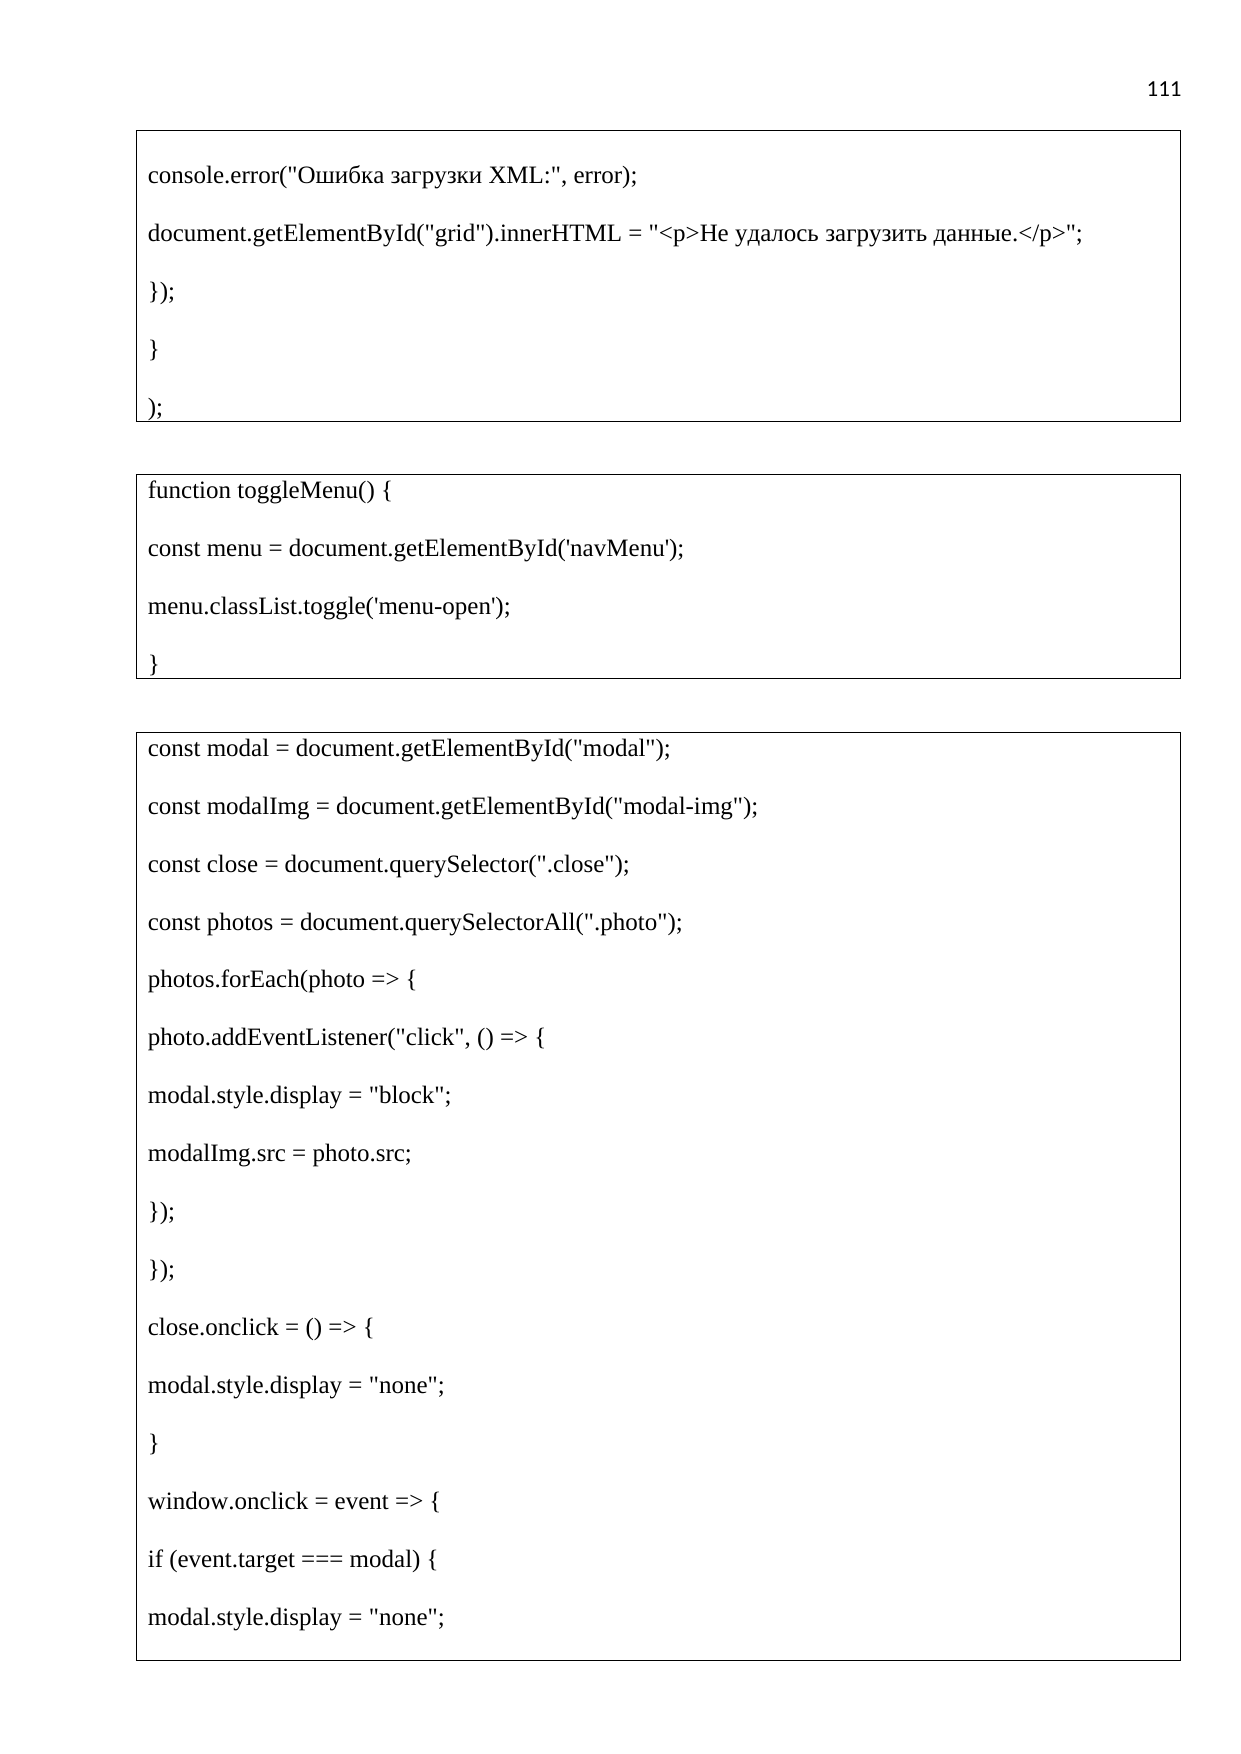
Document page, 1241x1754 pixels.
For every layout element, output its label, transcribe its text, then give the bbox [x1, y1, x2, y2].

table_header function toggleMenu() { const menu = document.getElementById('navMenu'); menu.classList.toggle('menu-open'); } [137, 475, 1180, 678]
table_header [137, 733, 1180, 1659]
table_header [137, 131, 1180, 421]
